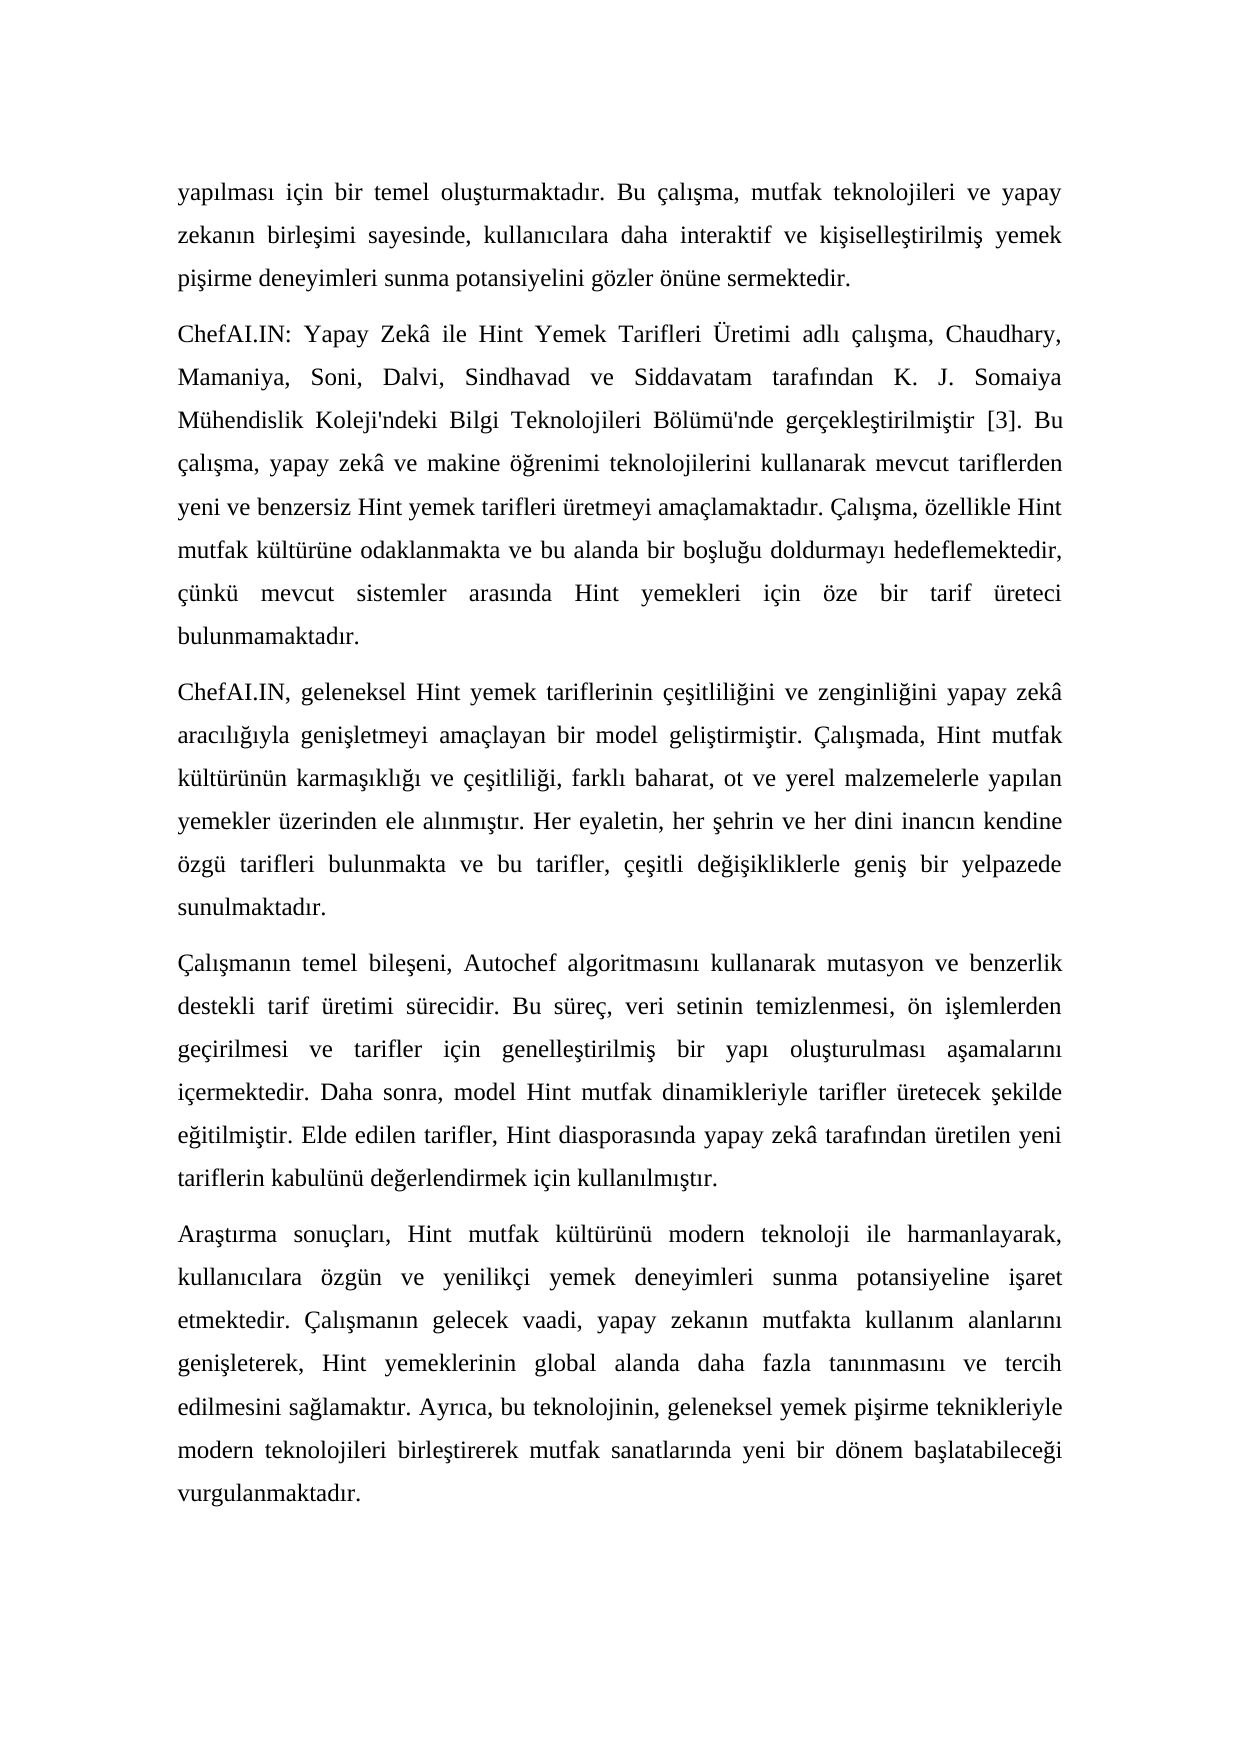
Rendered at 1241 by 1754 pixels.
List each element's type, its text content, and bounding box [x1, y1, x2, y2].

text Çalışmanın temel bileşeni, Autochef algoritmasını kullanarak mutasyon ve benzerlik destekli tarif üretimi sürecidir. Bu süreç, veri setinin temizlenmesi, ön işlemlerden geçirilmesi ve tarifler için genelleştirilmiş bir yapı oluşturulması aşamalarını içermektedir. Daha sonra, model Hint mutfak dinamikleriyle tarifler üretecek şekilde eğitilmiştir. Elde edilen tarifler, Hint diasporasında yapay zekâ tarafından üretilen yeni tariflerin kabulünü değerlendirmek için kullanılmıştır. [177, 948, 1063, 1192]
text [177, 177, 1063, 292]
text ChefAI.IN: Yapay Zekâ ile Hint Yemek Tarifleri Üretimi adlı çalışma, Chaudhary, Mamaniya, Soni, Dalvi, Sindhavad ve Siddavatam tarafından K. J. Somaiya Mühendislik Koleji'ndeki Bilgi Teknolojileri Bölümü'nde gerçekleştirilmiştir . Bu çalışma, yapay zekâ ve makine öğrenimi teknolojilerini kullanarak mevcut tariflerden yeni ve benzersiz Hint yemek tarifleri üretmeyi amaçlamaktadır. Çalışma, özellikle Hint mutfak kültürüne odaklanmakta ve bu alanda bir boşluğu doldurmayı hedeflemektedir, çünkü mevcut sistemler arasında Hint yemekleri için öze bir tarif üreteci bulunmamaktadır. [177, 319, 1063, 650]
text ChefAI.IN, geleneksel Hint yemek tariflerinin çeşitliliğini ve zenginliğini yapay zekâ aracılığıyla genişletmeyi amaçlayan bir model geliştirmiştir. Çalışmada, Hint mutfak kültürünün karmaşıklığı ve çeşitliliği, farklı baharat, ot ve yerel malzemelerle yapılan yemekler üzerinden ele alınmıştır. Her eyaletin, her şehrin ve her dini inancın kendine özgü tarifleri bulunmakta ve bu tarifler, çeşitli değişikliklerle geniş bir yelpazede sunulmaktadır. [177, 677, 1063, 921]
text Araştırma sonuçları, Hint mutfak kültürünü modern teknoloji ile harmanlayarak, kullanıcılara özgün ve yenilikçi yemek deneyimleri sunma potansiyeline işaret etmektedir. Çalışmanın gelecek vaadi, yapay zekanın mutfakta kullanım alanlarını genişleterek, Hint yemeklerinin global alanda daha fazla tanınmasını ve tercih edilmesini sağlamaktır. Ayrıca, bu teknolojinin, geleneksel yemek pişirme teknikleriyle modern teknolojileri birleştirerek mutfak sanatlarında yeni bir dönem başlatabileceği vurgulanmaktadır. [177, 1219, 1063, 1507]
